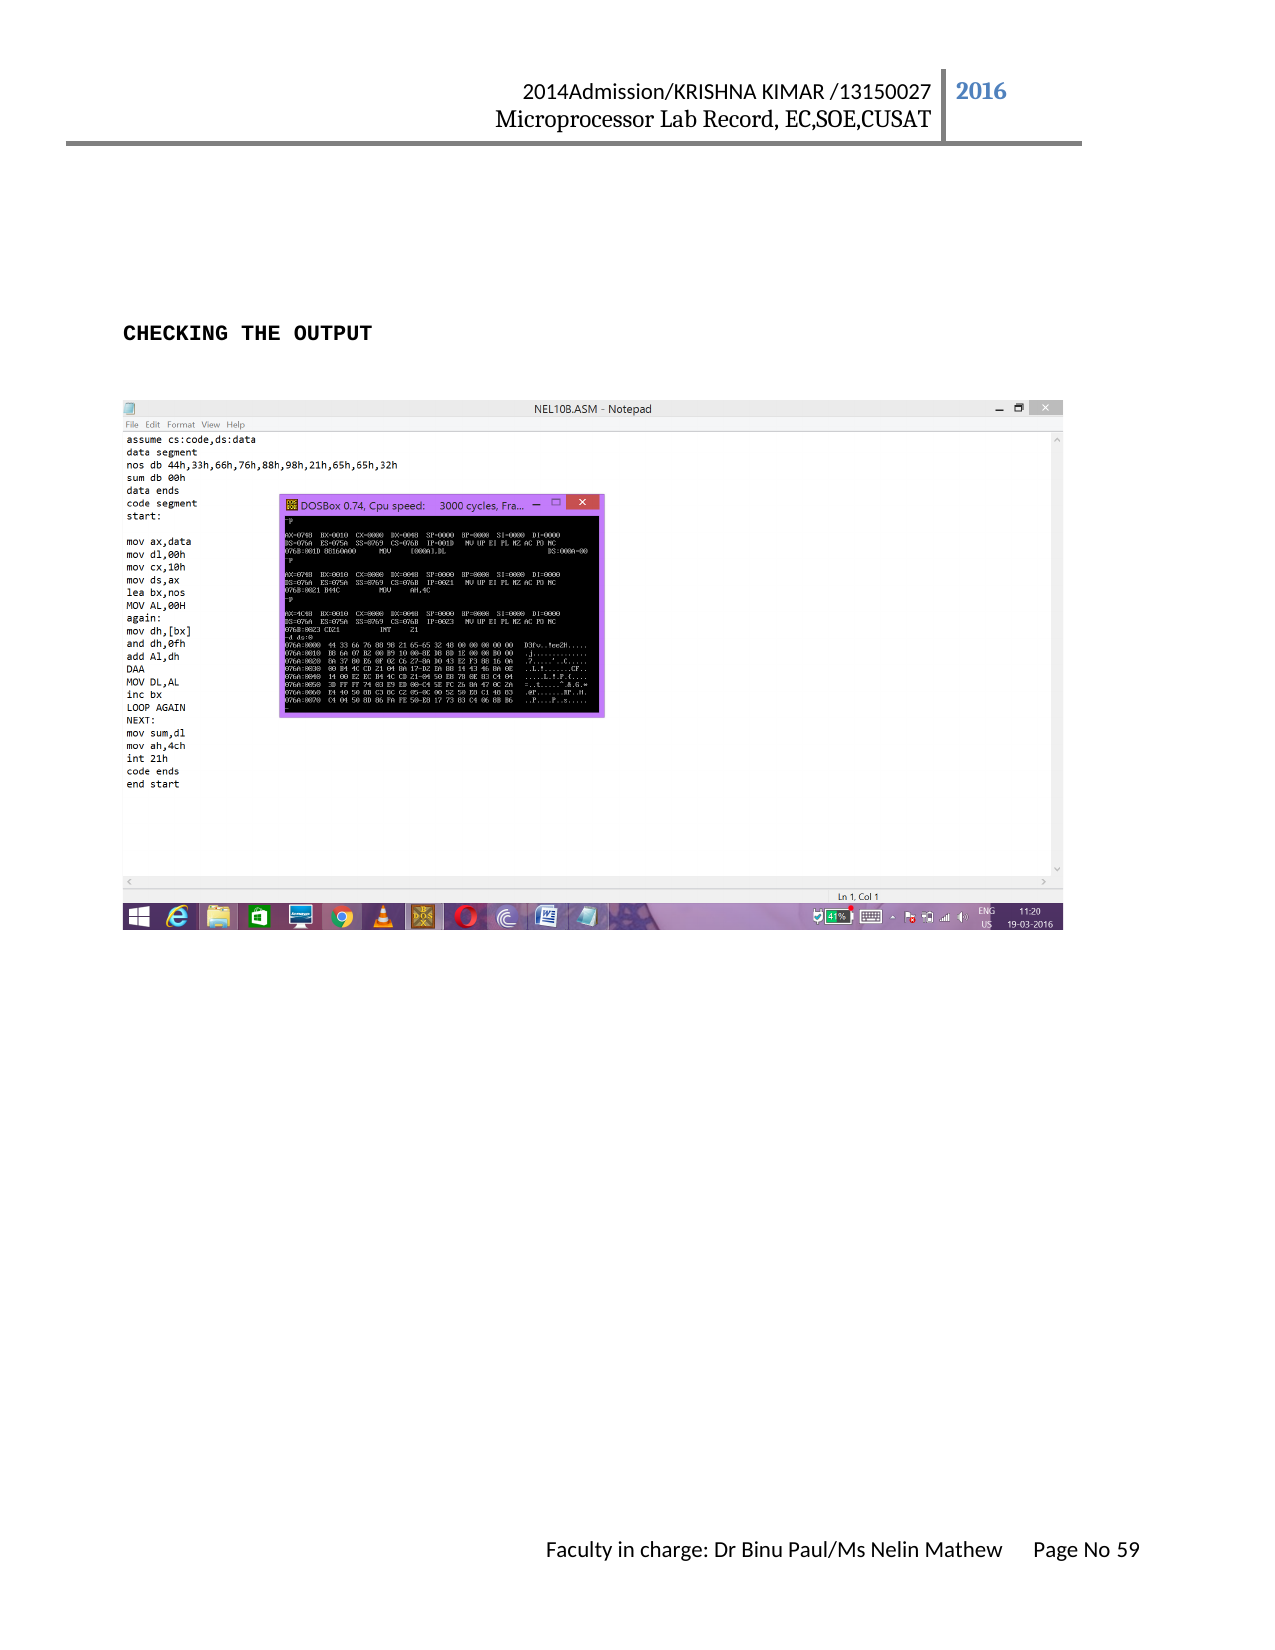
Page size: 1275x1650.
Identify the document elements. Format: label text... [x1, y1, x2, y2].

picture [122, 400, 1064, 930]
text CHECKING THE OUTPUT [123, 322, 1139, 347]
